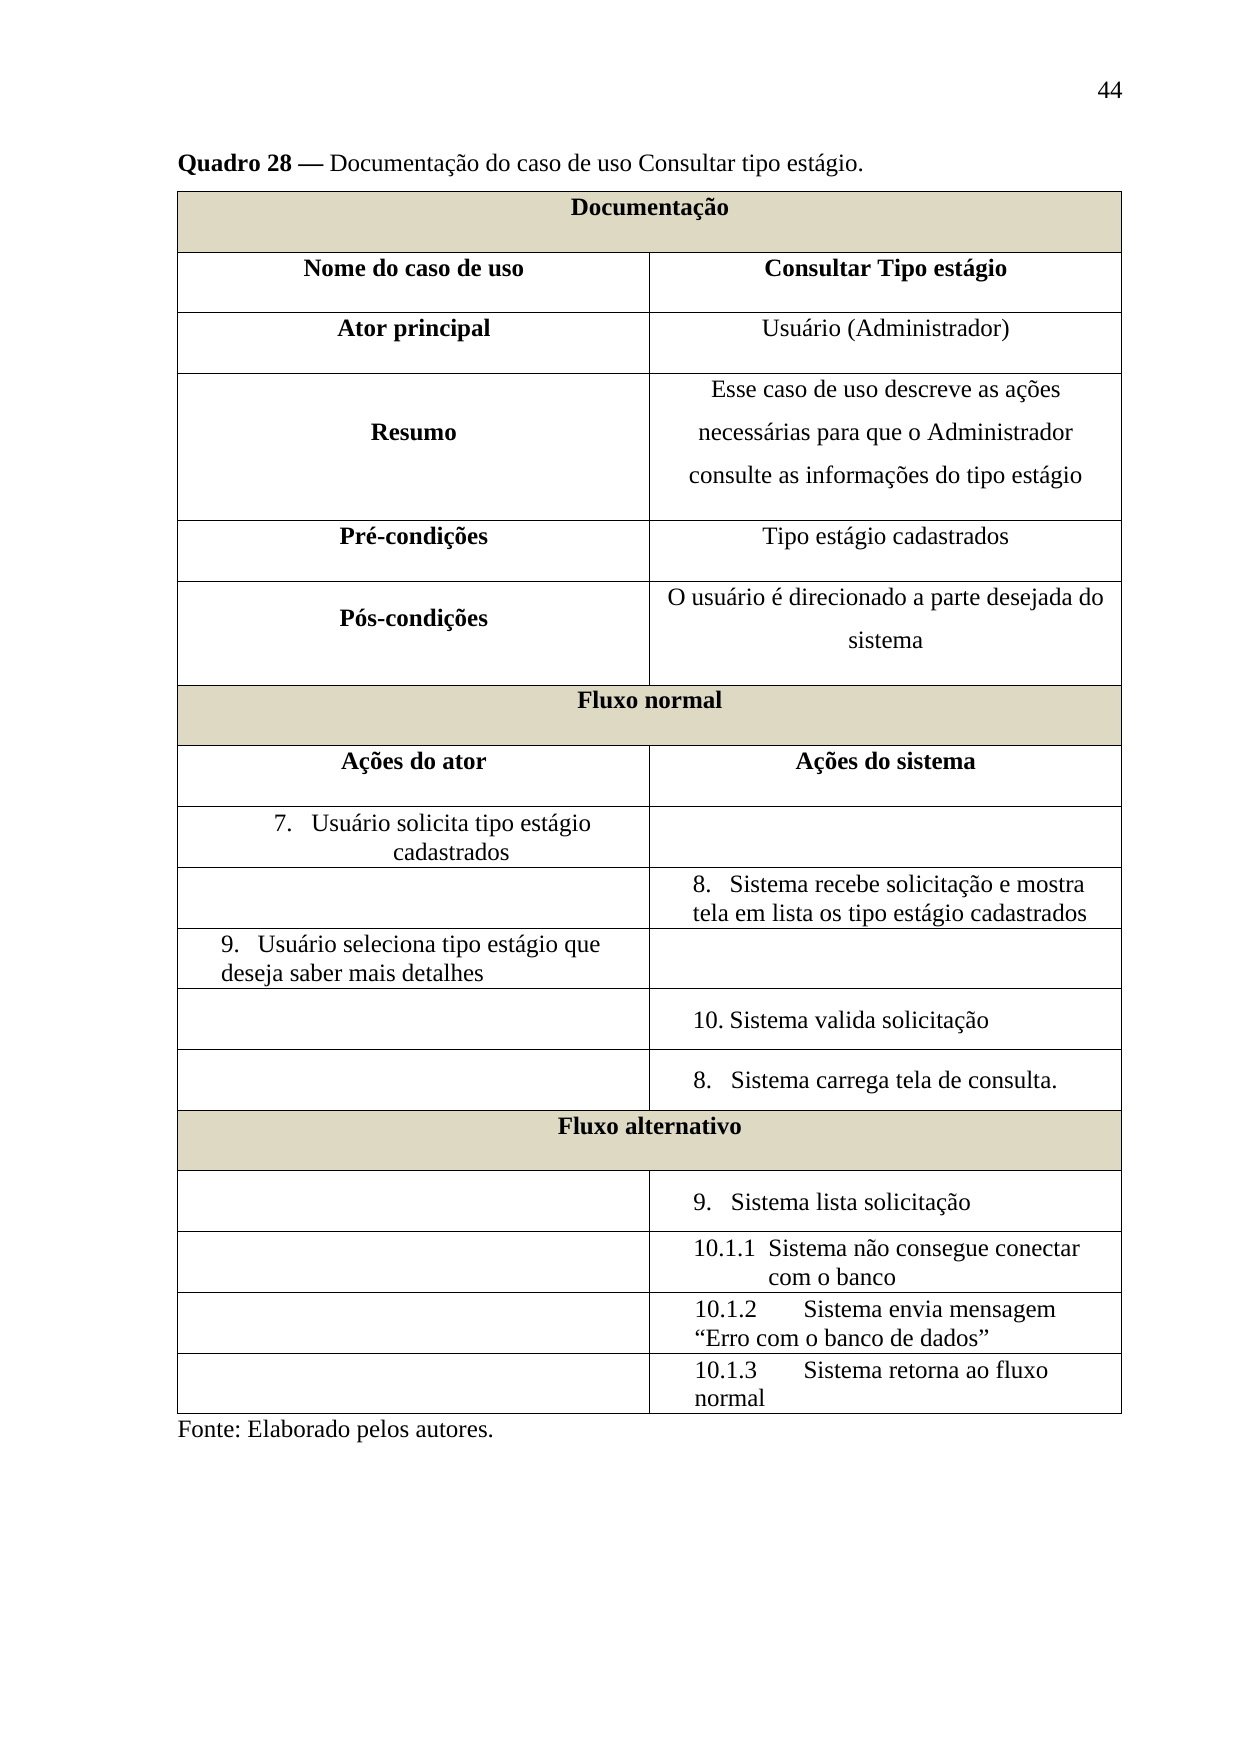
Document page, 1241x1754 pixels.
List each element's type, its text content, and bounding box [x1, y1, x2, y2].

table_cell [178, 1171, 649, 1231]
table_header Documentação [178, 192, 1121, 252]
table_cell Pós-condições [178, 582, 649, 684]
table_cell [650, 807, 1121, 867]
table_cell Usuário (Administrador) [650, 313, 1121, 373]
table_cell Sistema lista solicitação [650, 1171, 1121, 1231]
table_cell [178, 868, 649, 927]
table_cell Ator principal [178, 313, 649, 373]
table_cell [650, 929, 1121, 988]
table_cell Sistema recebe solicitação e mostra tela em lista os tipo estágio cadastrados [650, 868, 1121, 927]
table_cell Fluxo normal [178, 686, 1121, 745]
table_cell Ações do ator [178, 746, 649, 806]
table_cell Ações do sistema [650, 746, 1121, 806]
table_cell Fluxo alternativo [178, 1111, 1121, 1170]
table_cell Consultar Tipo estágio [650, 253, 1121, 312]
text Quadro 28 — Documentação do caso de uso Consultar tipo estágio. [177, 148, 1122, 176]
table_cell Esse caso de uso descreve as ações necessárias para que o Administrador consulte as informações do tipo estágio [650, 374, 1121, 520]
table_cell [178, 1050, 649, 1110]
text Fonte: Elaborado pelos autores. [177, 1414, 1122, 1443]
table_cell Tipo estágio cadastrados [650, 521, 1121, 581]
table_cell Pré-condições [178, 521, 649, 581]
table_cell Resumo [178, 374, 649, 520]
table_cell Usuário solicita tipo estágio cadastrados [178, 807, 649, 867]
table_cell [178, 989, 649, 1049]
table_cell Sistema carrega tela de consulta. [650, 1050, 1121, 1110]
table_cell Usuário seleciona tipo estágio que deseja saber mais detalhes [178, 929, 649, 988]
table_cell [178, 1232, 649, 1292]
table_cell Sistema valida solicitação [650, 989, 1121, 1049]
table_cell O usuário é direcionado a parte desejada do sistema [650, 582, 1121, 684]
table_cell [178, 1354, 649, 1413]
table_cell Sistema envia mensagem “Erro com o banco de dados” [650, 1293, 1121, 1353]
table_cell Sistema não consegue conectar com o banco [650, 1232, 1121, 1292]
table_cell Nome do caso de uso [178, 253, 649, 312]
table_cell [178, 1293, 649, 1353]
table_cell Sistema retorna ao fluxo normal [650, 1354, 1121, 1413]
